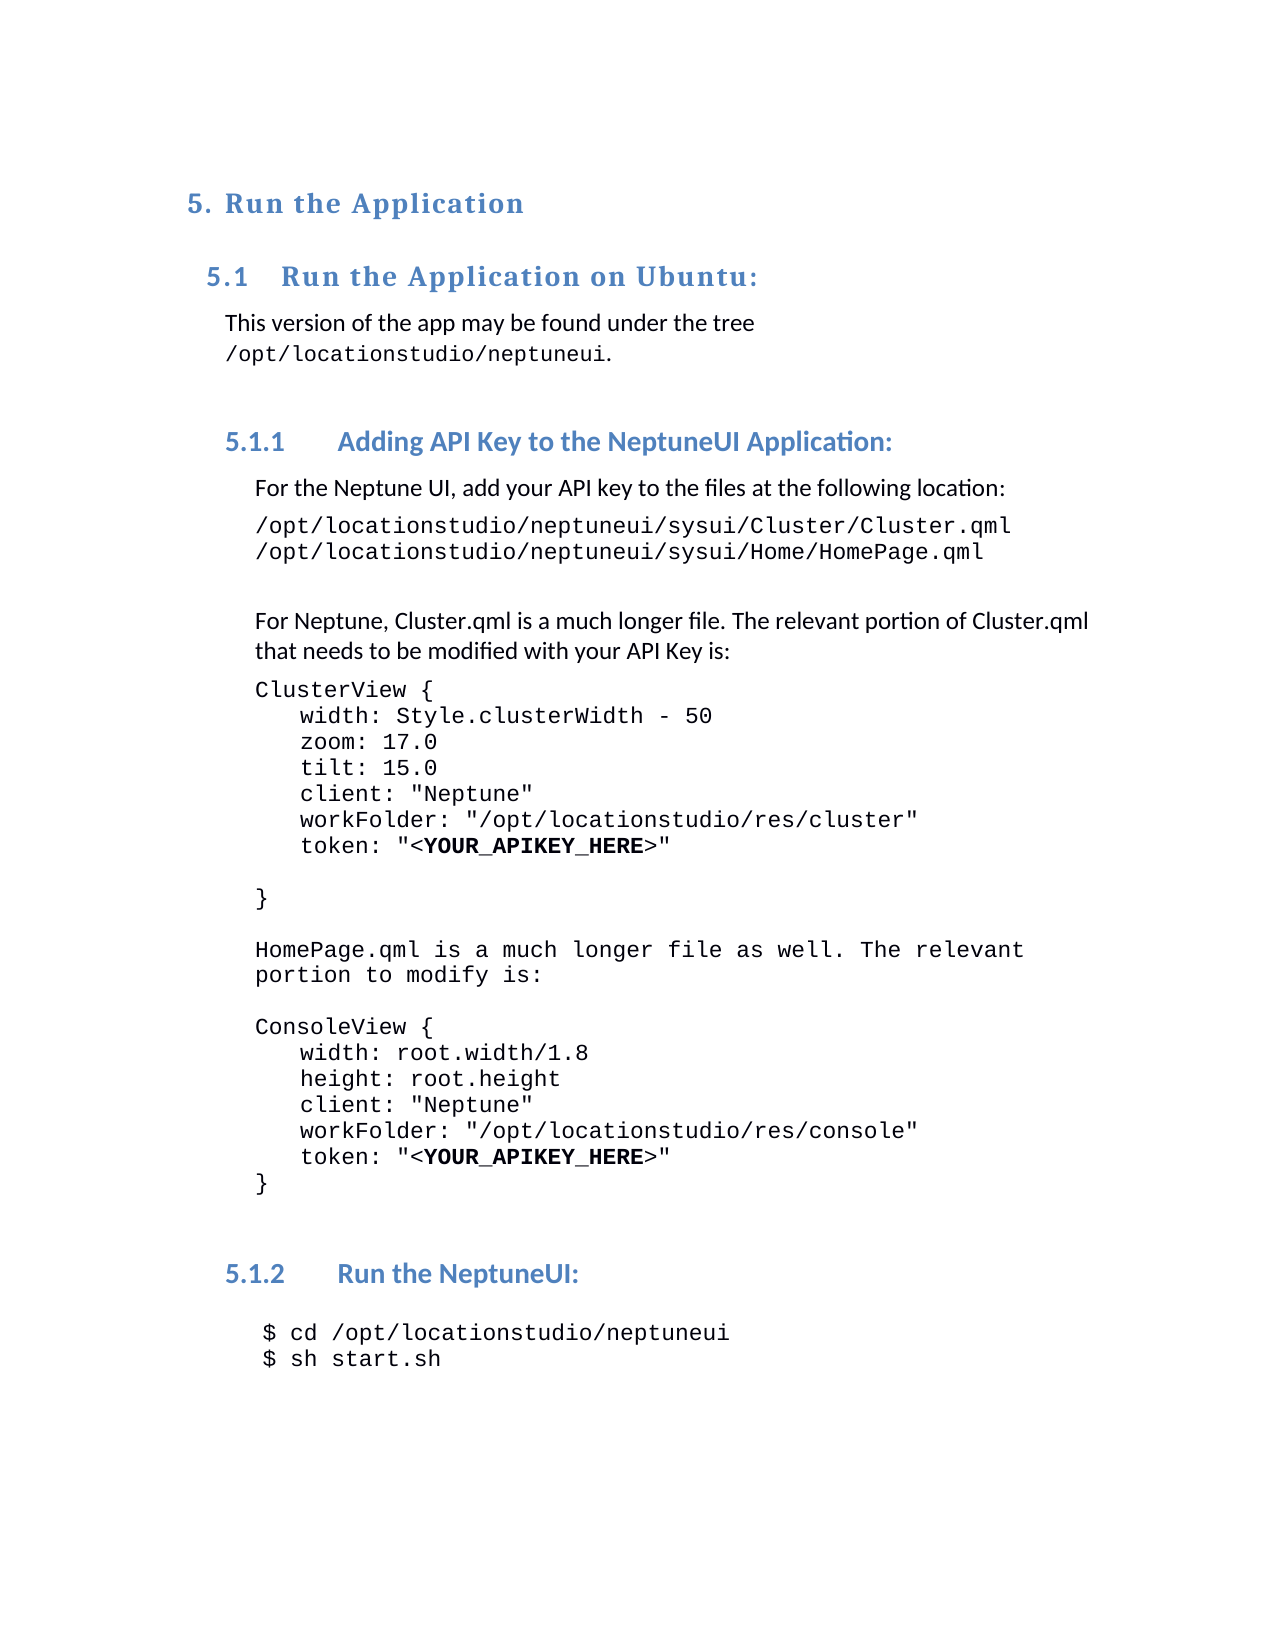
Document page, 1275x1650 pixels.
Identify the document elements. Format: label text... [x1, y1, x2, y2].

text This version of the app may be found under the tree /opt/locationstudio/neptuneui. [225, 307, 1125, 368]
text } [255, 1171, 1125, 1197]
text token: "<YOUR_APIKEY_HERE>" [255, 1145, 1125, 1171]
text client: "Neptune" [255, 782, 1125, 808]
text workFolder: "/opt/locationstudio/res/console" [255, 1119, 1125, 1145]
text width: Style.clusterWidth - 50 [255, 704, 1125, 730]
text For the Neptune UI, add your API key to the files at the following location: [255, 472, 1125, 502]
subtitle Run the NeptuneUI: [225, 1255, 1125, 1291]
text } [255, 886, 1125, 912]
text For Neptune, Cluster.qml is a much longer file. The relevant portion of Cluster.qml that needs to be modified with your API Key is: [255, 605, 1125, 666]
text /opt/locationstudio/neptuneui/sysui/Home/HomePage.qml [255, 541, 1125, 567]
text ClusterView { [255, 678, 1125, 704]
text zoom: 17.0 [255, 730, 1125, 756]
text height: root.height [255, 1068, 1125, 1093]
text tilt: 15.0 [255, 756, 1125, 782]
subtitle Run the Application on Ubuntu: [206, 258, 1125, 294]
text width: root.width/1.8 [255, 1042, 1125, 1068]
text $ cd /opt/locationstudio/neptuneui [262, 1322, 1125, 1347]
subtitle Adding API Key to the NeptuneUI Application: [225, 423, 1125, 459]
text $ sh start.sh [225, 1347, 1125, 1373]
text ConsoleView { [255, 1016, 1125, 1042]
text client: "Neptune" [255, 1093, 1125, 1119]
text workFolder: "/opt/locationstudio/res/cluster" [255, 808, 1125, 834]
text token: "<YOUR_APIKEY_HERE>" [255, 834, 1125, 860]
subtitle Run the Application [187, 187, 1125, 221]
text HomePage.qml is a much longer file as well. The relevant portion to modify is: [255, 938, 1125, 990]
text /opt/locationstudio/neptuneui/sysui/Cluster/Cluster.qml [255, 515, 1125, 541]
